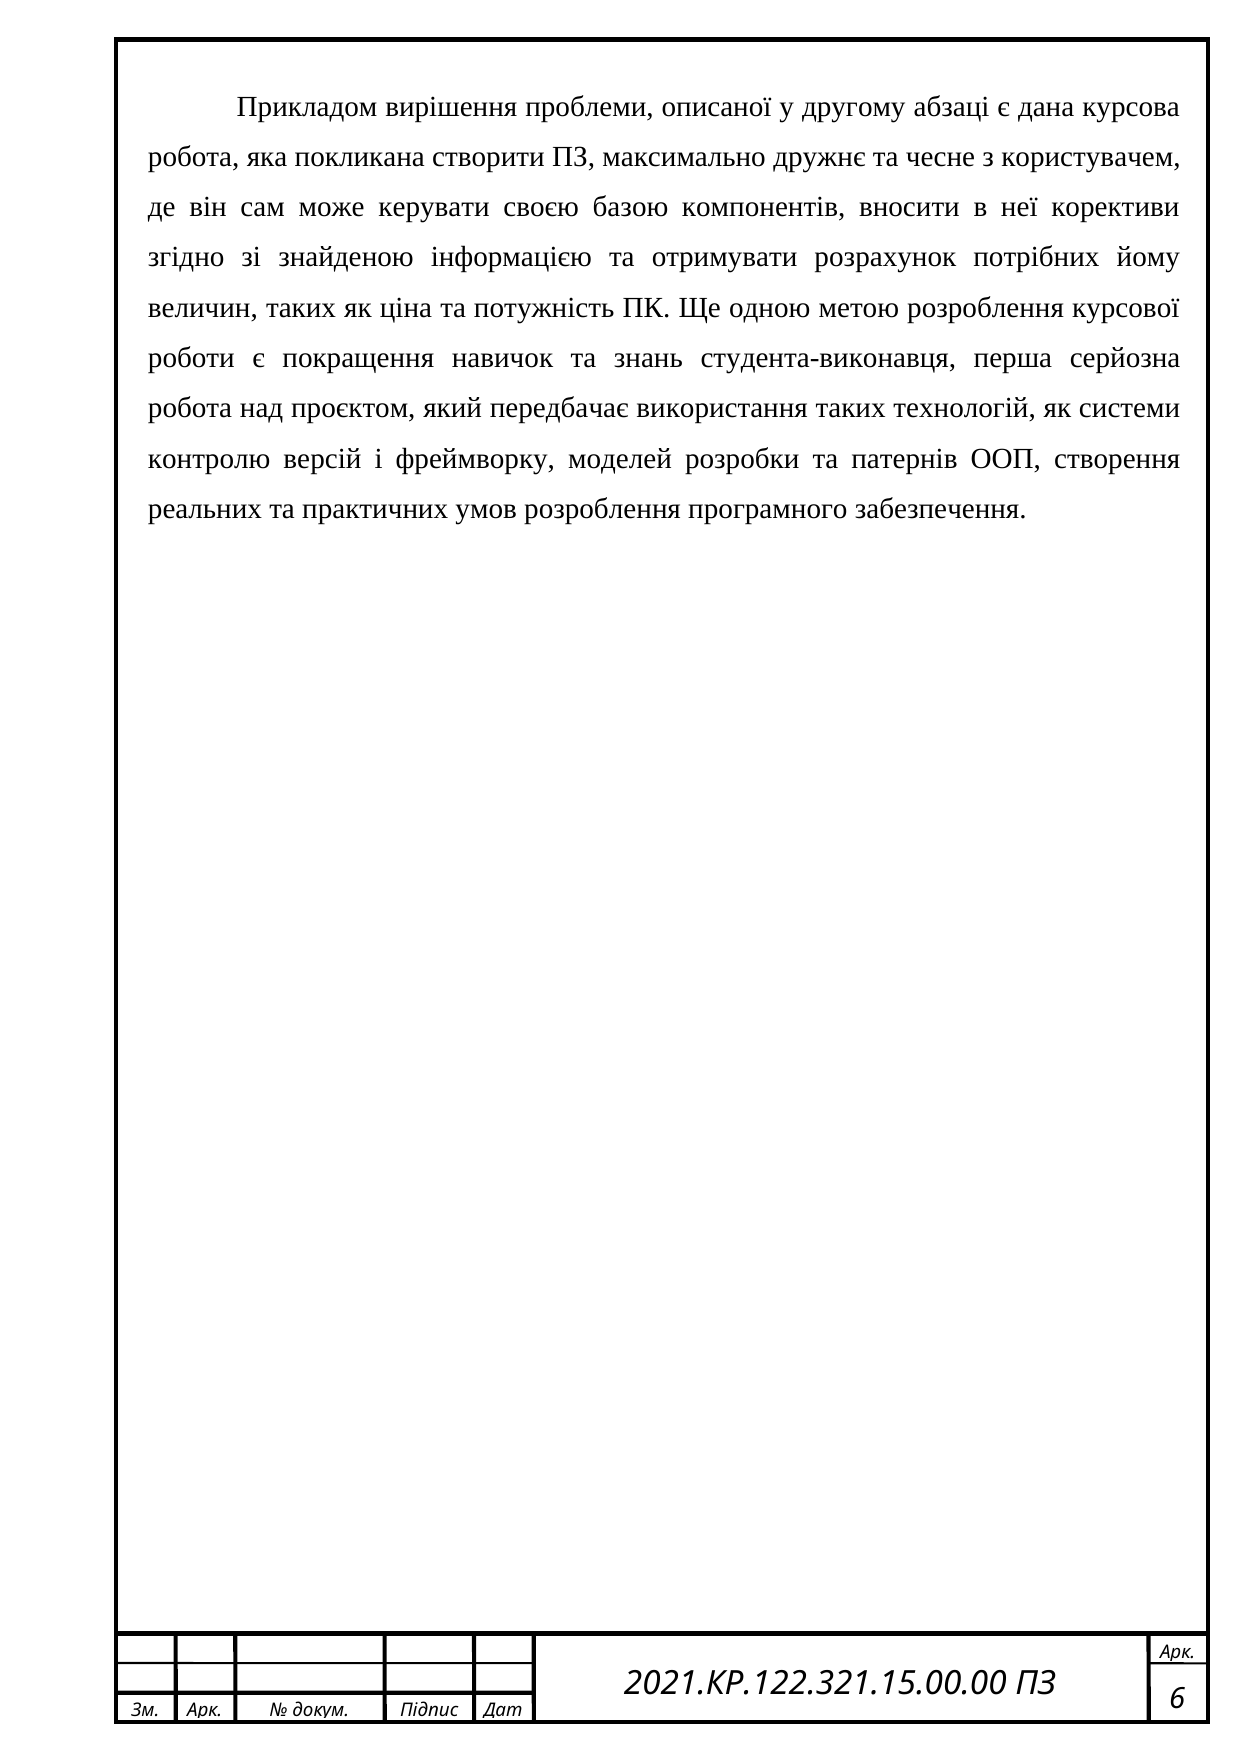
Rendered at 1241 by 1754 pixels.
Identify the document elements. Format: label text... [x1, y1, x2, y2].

text Прикладом вирішення проблеми, описаної у другому абзаці є дана курсова робота, яка покликана створити ПЗ, максимально дружнє та чесне з користувачем, де він сам може керувати своєю базою компонентів, вносити в неї корективи згідно зі знайденою інформацією та отримувати розрахунок потрібних йому величин, таких як ціна та потужність ПК. Ще одною метою розроблення курсової роботи є покращення навичок та знань студента-виконавця, перша серйозна робота над проєктом, який передбачає використання таких технологій, як системи контролю версій і фреймворку, моделей розробки та патернів ООП, створення реальних та практичних умов розроблення програмного забезпечення. [148, 89, 1181, 525]
